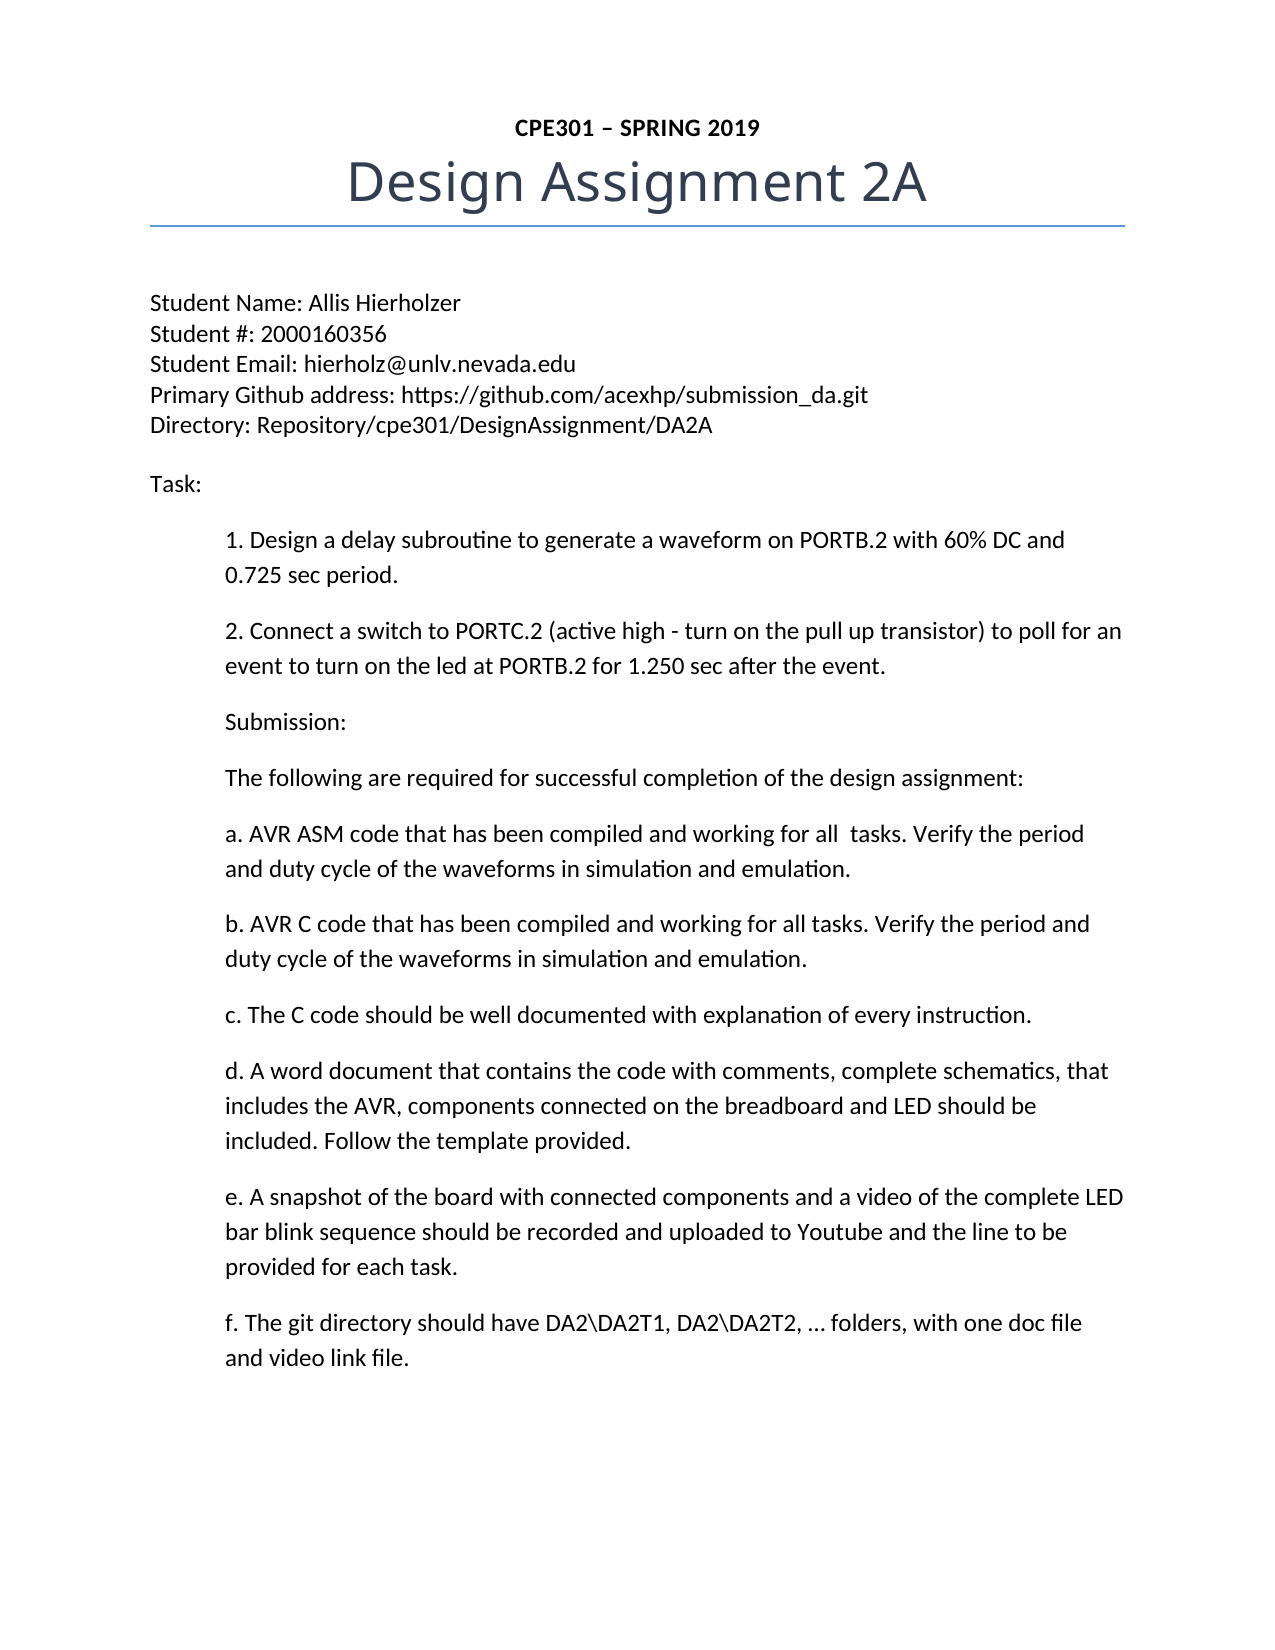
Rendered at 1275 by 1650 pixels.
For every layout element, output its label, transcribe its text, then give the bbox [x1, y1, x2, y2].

text Student #: 2000160356 [150, 318, 1125, 348]
text c. The C code should be well documented with explanation of every instruction. [225, 999, 1125, 1030]
text d. A word document that contains the code with comments, complete schematics, that includes the AVR, components connected on the breadboard and LED should be included. Follow the template provided. [225, 1055, 1125, 1156]
text Submission: [225, 706, 1125, 737]
text Student Name: Allis Hierholzer [150, 287, 1125, 318]
text e. A snapshot of the board with connected components and a video of the complete LED bar blink sequence should be recorded and uploaded to Youtube and the line to be provided for each task. [225, 1181, 1125, 1282]
text f. The git directory should have DA2\DA2T1, DA2\DA2T2, … folders, with one doc file and video link file. [225, 1307, 1125, 1372]
text Primary Github address: https://github.com/acexhp/submission_da.git [150, 379, 1125, 409]
text b. AVR C code that has been compiled and working for all tasks. Verify the period and duty cycle of the waveforms in simulation and emulation. [225, 908, 1125, 974]
text Directory: Repository/cpe301/DesignAssignment/DA2A [150, 409, 1125, 440]
text Task: [150, 468, 1125, 499]
title Design Assignment 2A [150, 143, 1125, 225]
text Student Email: hierholz@unlv.nevada.edu [150, 348, 1125, 379]
text The following are required for successful completion of the design assignment: [225, 762, 1125, 792]
text 1. Design a delay subroutine to generate a waveform on PORTB.2 with 60% DC and 0.725 sec period. [225, 524, 1125, 590]
text CPE301 – SPRING 2019 [150, 112, 1125, 143]
text a. AVR ASM code that has been compiled and working for all tasks. Verify the period and duty cycle of the waveforms in simulation and emulation. [225, 818, 1125, 883]
text 2. Connect a switch to PORTC.2 (active high - turn on the pull up transistor) to poll for an event to turn on the led at PORTB.2 for 1.250 sec after the event. [225, 615, 1125, 681]
